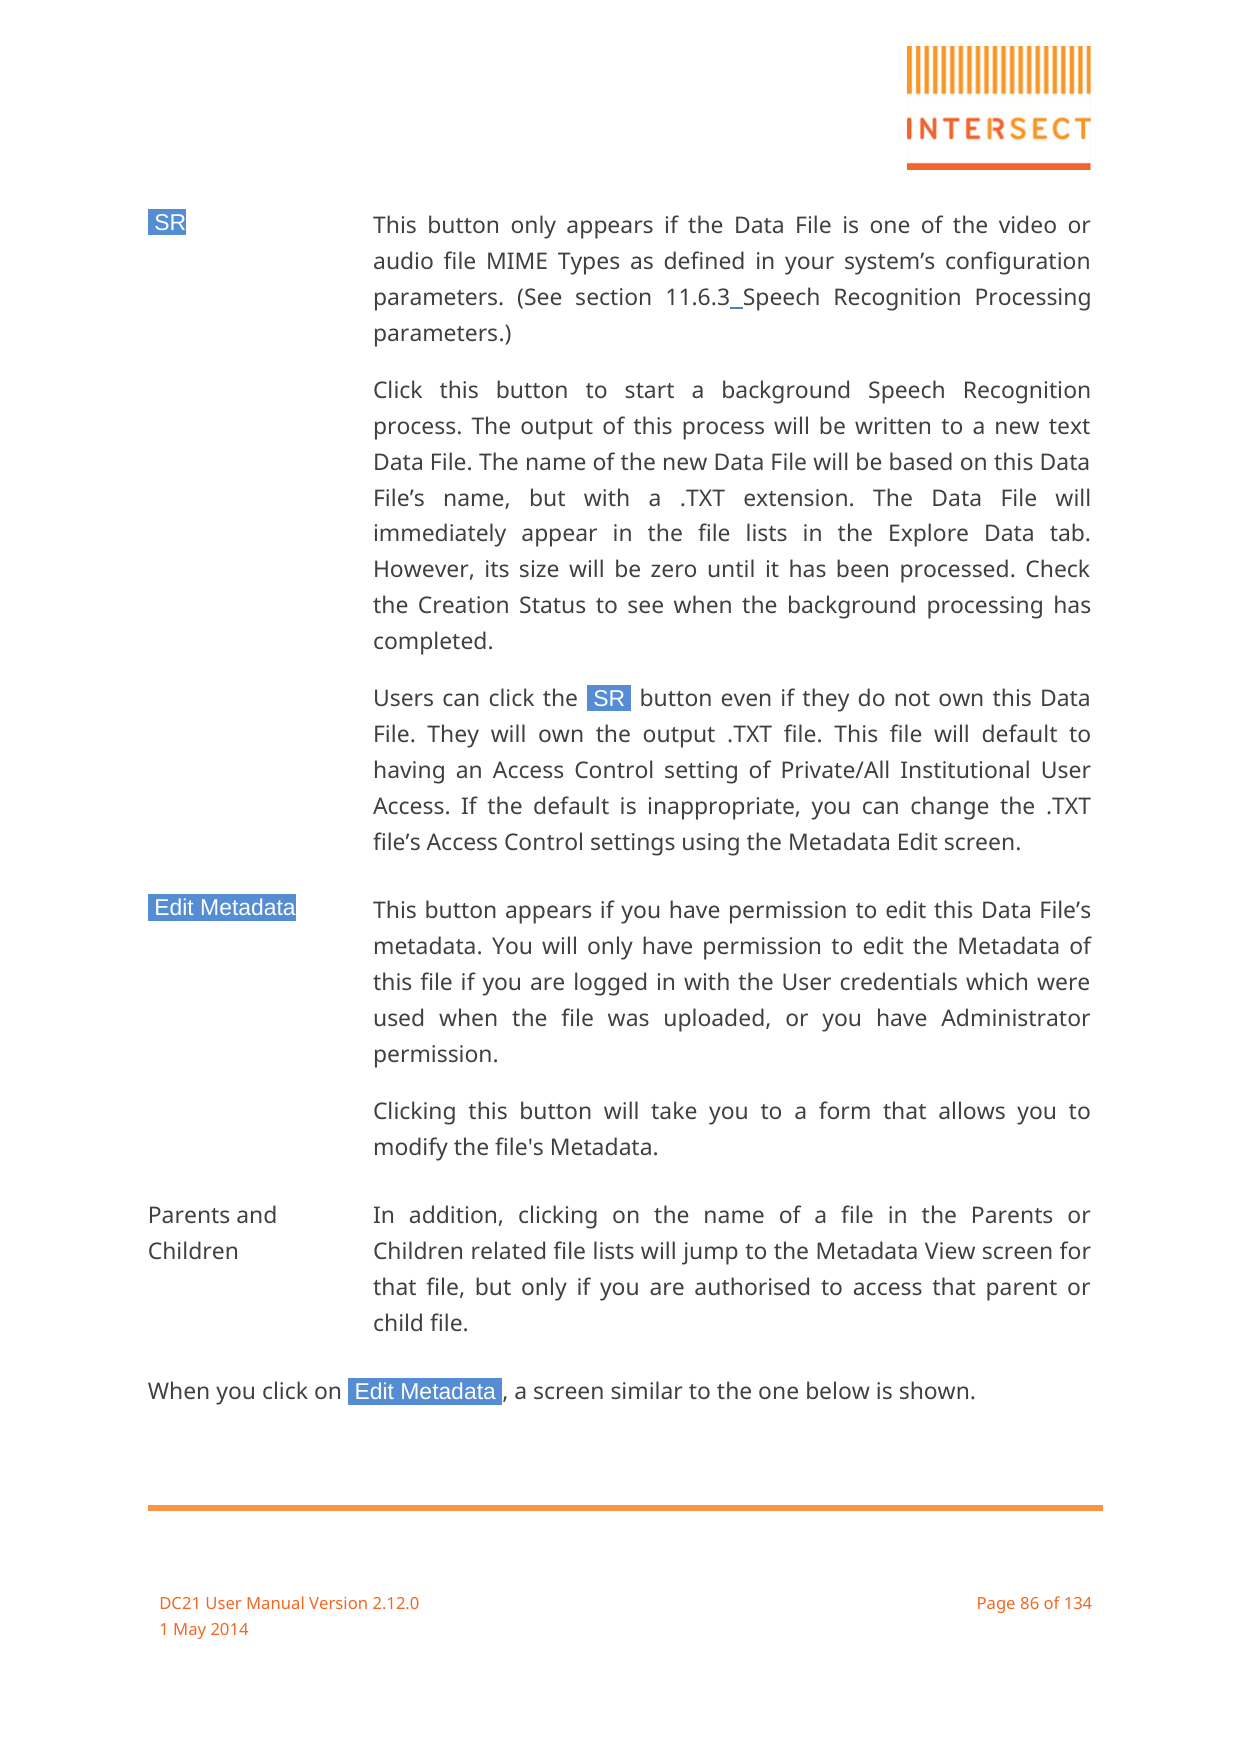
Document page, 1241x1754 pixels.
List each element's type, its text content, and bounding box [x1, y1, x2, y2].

table_cell In addition, clicking on the name of a file in the Parents or Children related file lists will jump to the Metadata View screen for that file [362, 1187, 1103, 1363]
table_cell Parents and Children [136, 1187, 362, 1363]
picture [905, 44, 1093, 172]
table_cell This button appears if you have permission to edit this Data File’s metadata. You will only have permission to edit the Metadata of this file if you are logged in with the User credentials which were used when the file was uploaded, or you have Administrator permission. Clicking this button will take you to a form that allows you to modify the file's Metadata. [362, 882, 1103, 1187]
table_cell This button only appears if the Data File is one of the video or audio file MIME Types as defined in your system’s configuration parameters. (See section 11.5.3 Speech Recognition Processing parameters.) Click this button to start a background Speech Recognition process. The output of this process will be written to a new text Data File. The name of the new Data File will be based on this Data File’s name, but with a .TXT extension. The Data File will immediately appear in the file lists in the Explore Data tab. However, its size will be zero until it has been processed. Check the Creation Status to see when the background processing has completed. Users can click the SR button even if they do not own this Data File. They will own the output .TXT file. [362, 197, 1103, 882]
text When you click on Edit Metadata , a screen similar to the one below is shown. [148, 1375, 1092, 1407]
table_cell SR [136, 197, 362, 882]
table_cell Edit Metadata [136, 882, 362, 1187]
